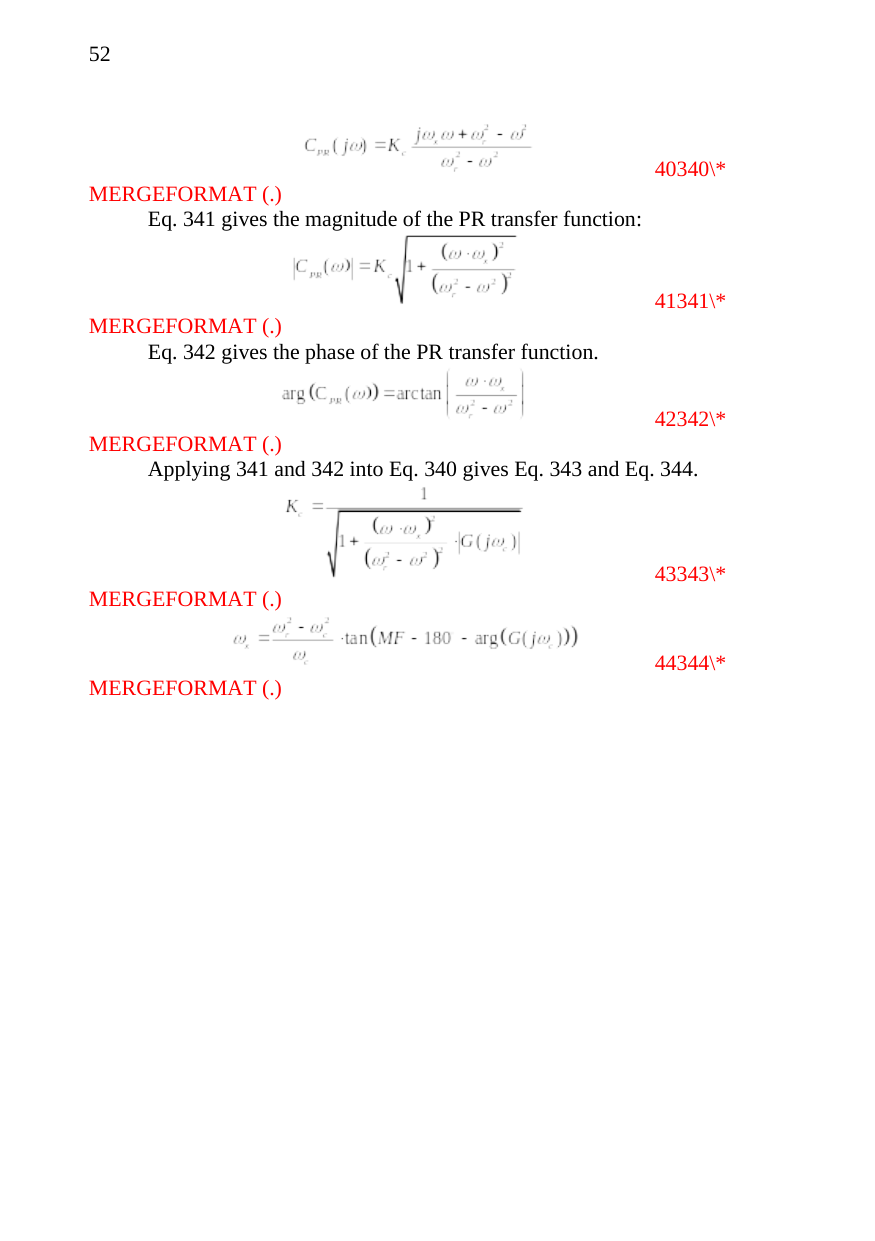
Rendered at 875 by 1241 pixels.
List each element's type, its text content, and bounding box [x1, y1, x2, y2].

text Eq. gives the phase of the PR transfer function. [89, 339, 726, 364]
text Eq. gives the magnitude of the PR transfer function: [89, 206, 726, 232]
text Applying and into Eq. gives Eq. and Eq. . [89, 456, 726, 482]
